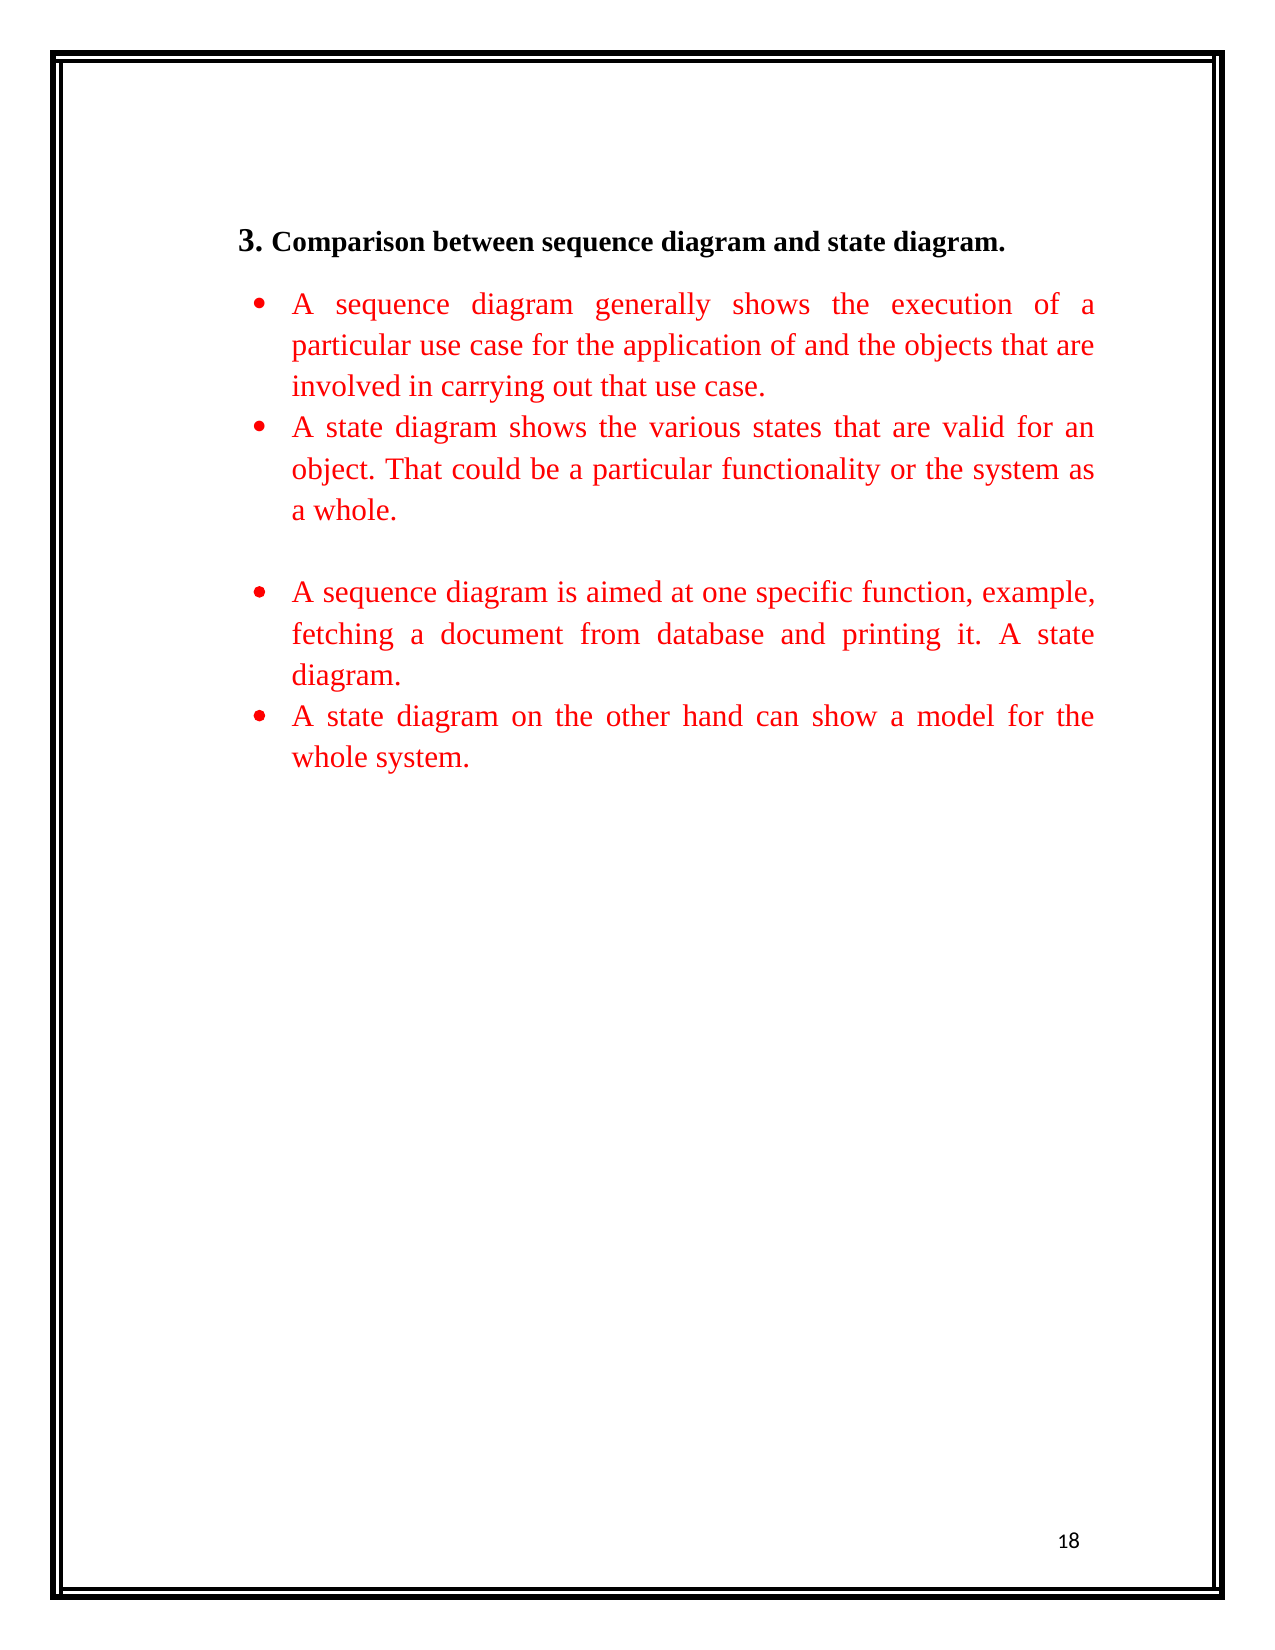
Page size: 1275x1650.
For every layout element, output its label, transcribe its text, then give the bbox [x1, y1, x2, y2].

list A state diagram shows the various states that are valid for an object. That could be a particular functionality or the system as a whole. [254, 409, 1096, 527]
list A sequence diagram generally shows the execution of a particular use case for the application of and the objects that are involved in carrying out that use case. [254, 285, 1096, 403]
list A sequence diagram is aimed at one specific function, example, fetching a document from database and printing it. A state diagram. [254, 574, 1096, 692]
list A state diagram on the other hand can show a model for the whole system. [254, 697, 1096, 775]
text 3. Comparison between sequence diagram and state diagram. [238, 220, 1096, 258]
